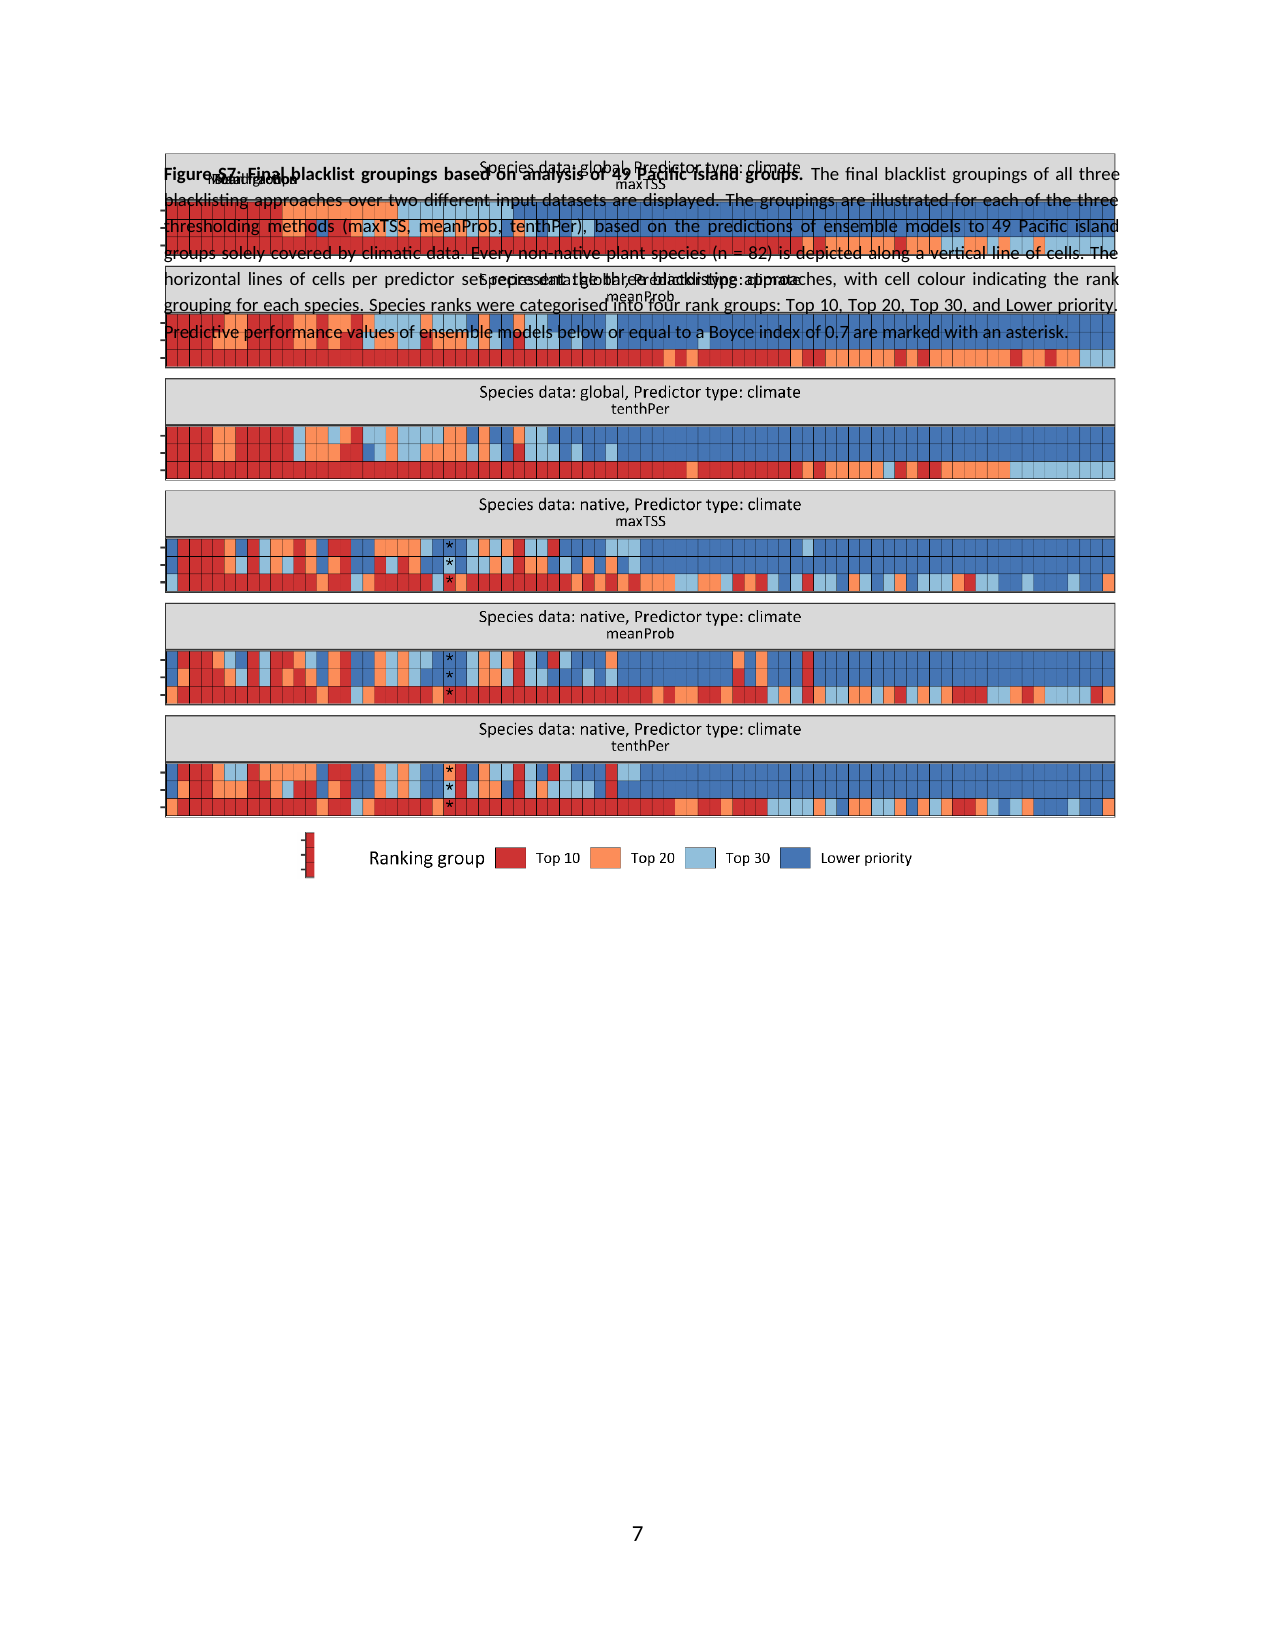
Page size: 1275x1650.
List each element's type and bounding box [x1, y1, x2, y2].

picture [150, 150, 1125, 886]
